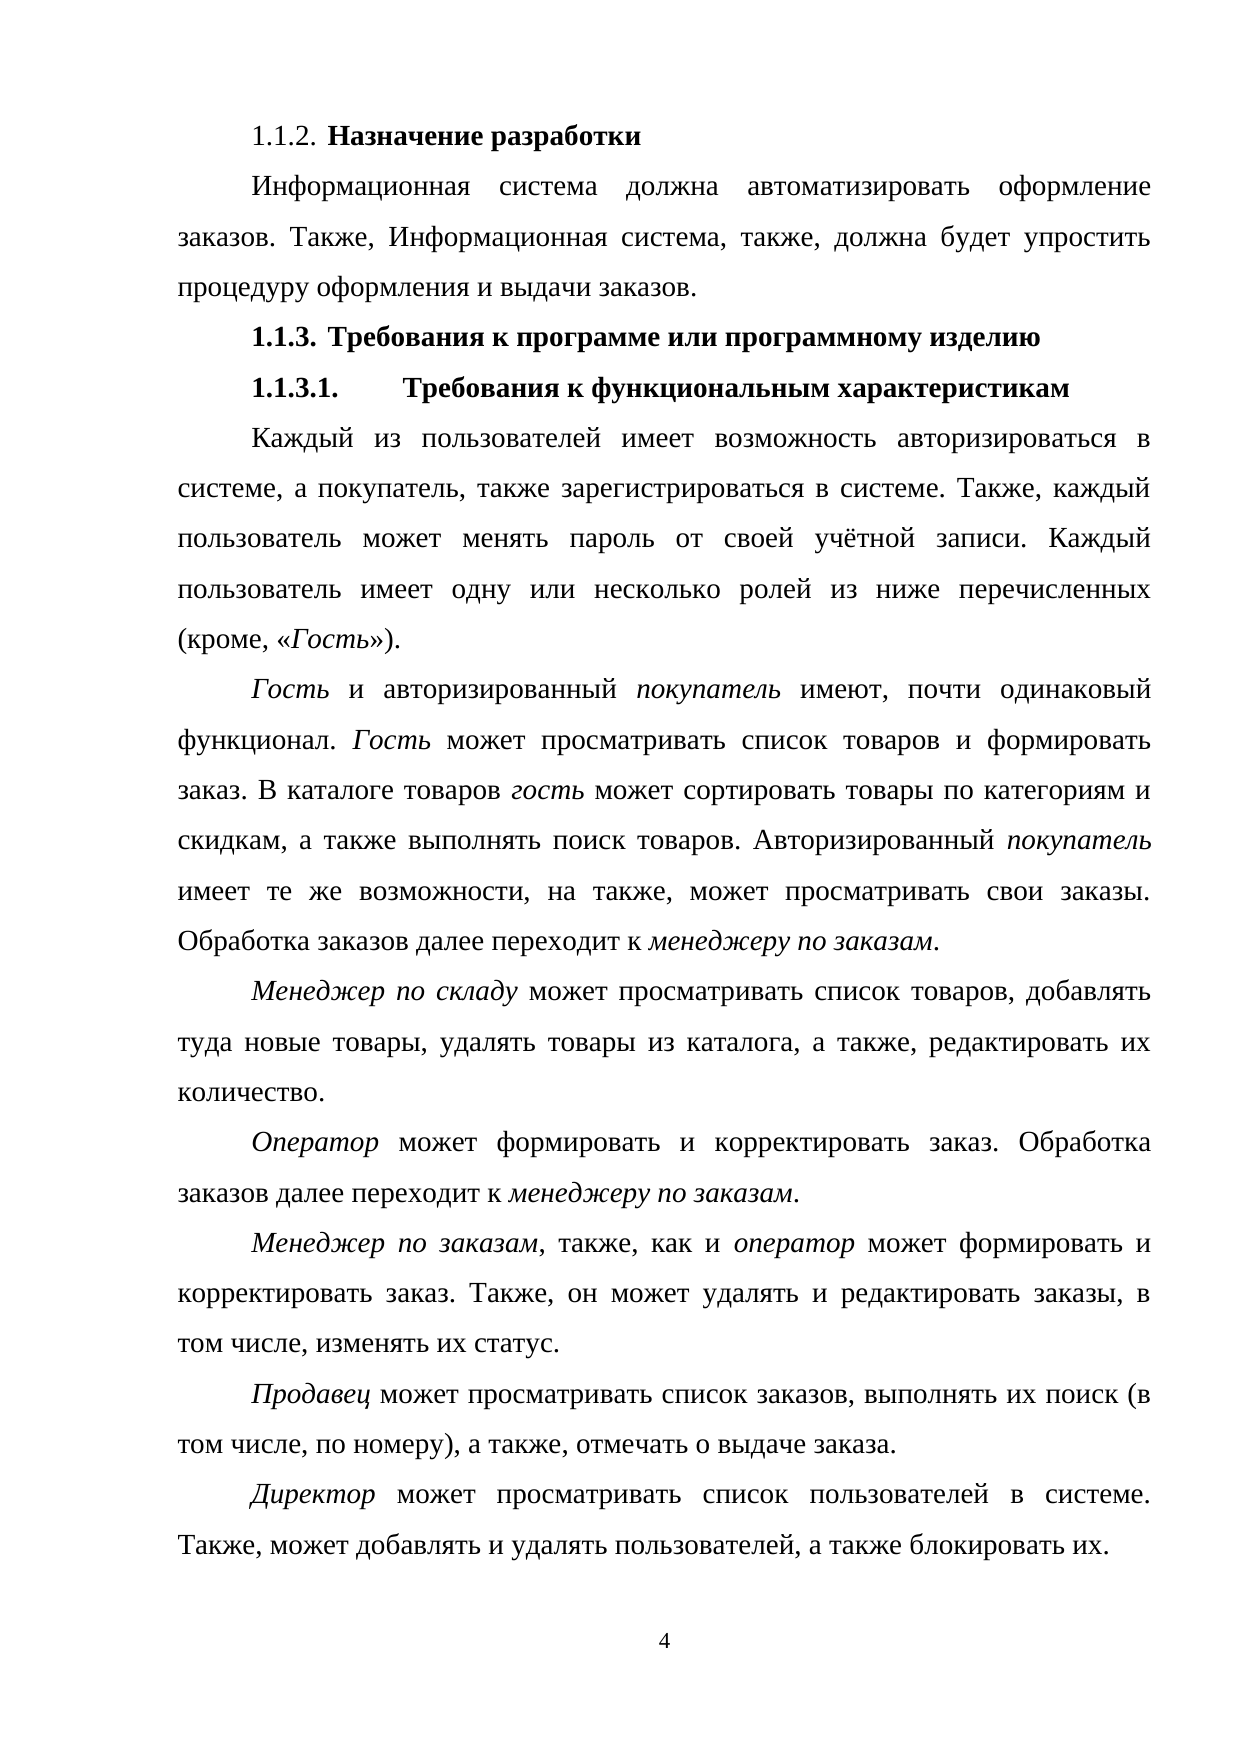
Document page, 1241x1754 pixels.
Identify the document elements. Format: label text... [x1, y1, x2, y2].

list Назначение разработки [177, 118, 1152, 152]
text Директор может просматривать список пользователей в системе. Также, может добавлять и удалять пользователей, а также блокировать их. [177, 1477, 1152, 1560]
list Требования к программе или программному изделию [177, 319, 1152, 353]
text Информационная система должна автоматизировать оформление заказов. Также, Информационная система, также, должна будет упростить процедуру оформления и выдачи заказов. [177, 168, 1152, 303]
text Оператор может формировать и корректировать заказ. Обработка заказов далее переходит к менеджеру по заказам. [177, 1124, 1152, 1208]
text Менеджер по складу может просматривать список товаров, добавлять туда новые товары, удалять товары из каталога, а также, редактировать их количество. [177, 973, 1152, 1108]
text Каждый из пользователей имеет возможность авторизироваться в системе, а покупатель, также зарегистрироваться в системе. Также, каждый пользователь может менять пароль от своей учётной записи. Каждый пользователь имеет одну или несколько ролей из ниже перечисленных (кроме, «Гость»). [177, 420, 1152, 655]
list Требования к функциональным характеристикам [177, 370, 1152, 403]
text Гость и авторизированный покупатель имеют, почти одинаковый функционал. Гость может просматривать список товаров и формировать заказ. В каталоге товаров гость может сортировать товары по категориям и скидкам, а также выполнять поиск товаров. Авторизированный покупатель имеет те же возможности, на также, может просматривать свои заказы. Обработка заказов далее переходит к менеджеру по заказам. [177, 672, 1152, 957]
text Продавец может просматривать список заказов, выполнять их поиск (в том числе, по номеру), а также, отмечать о выдаче заказа. [177, 1376, 1152, 1460]
text Менеджер по заказам, также, как и оператор может формировать и корректировать заказ. Также, он может удалять и редактировать заказы, в том числе, изменять их статус. [177, 1225, 1152, 1359]
